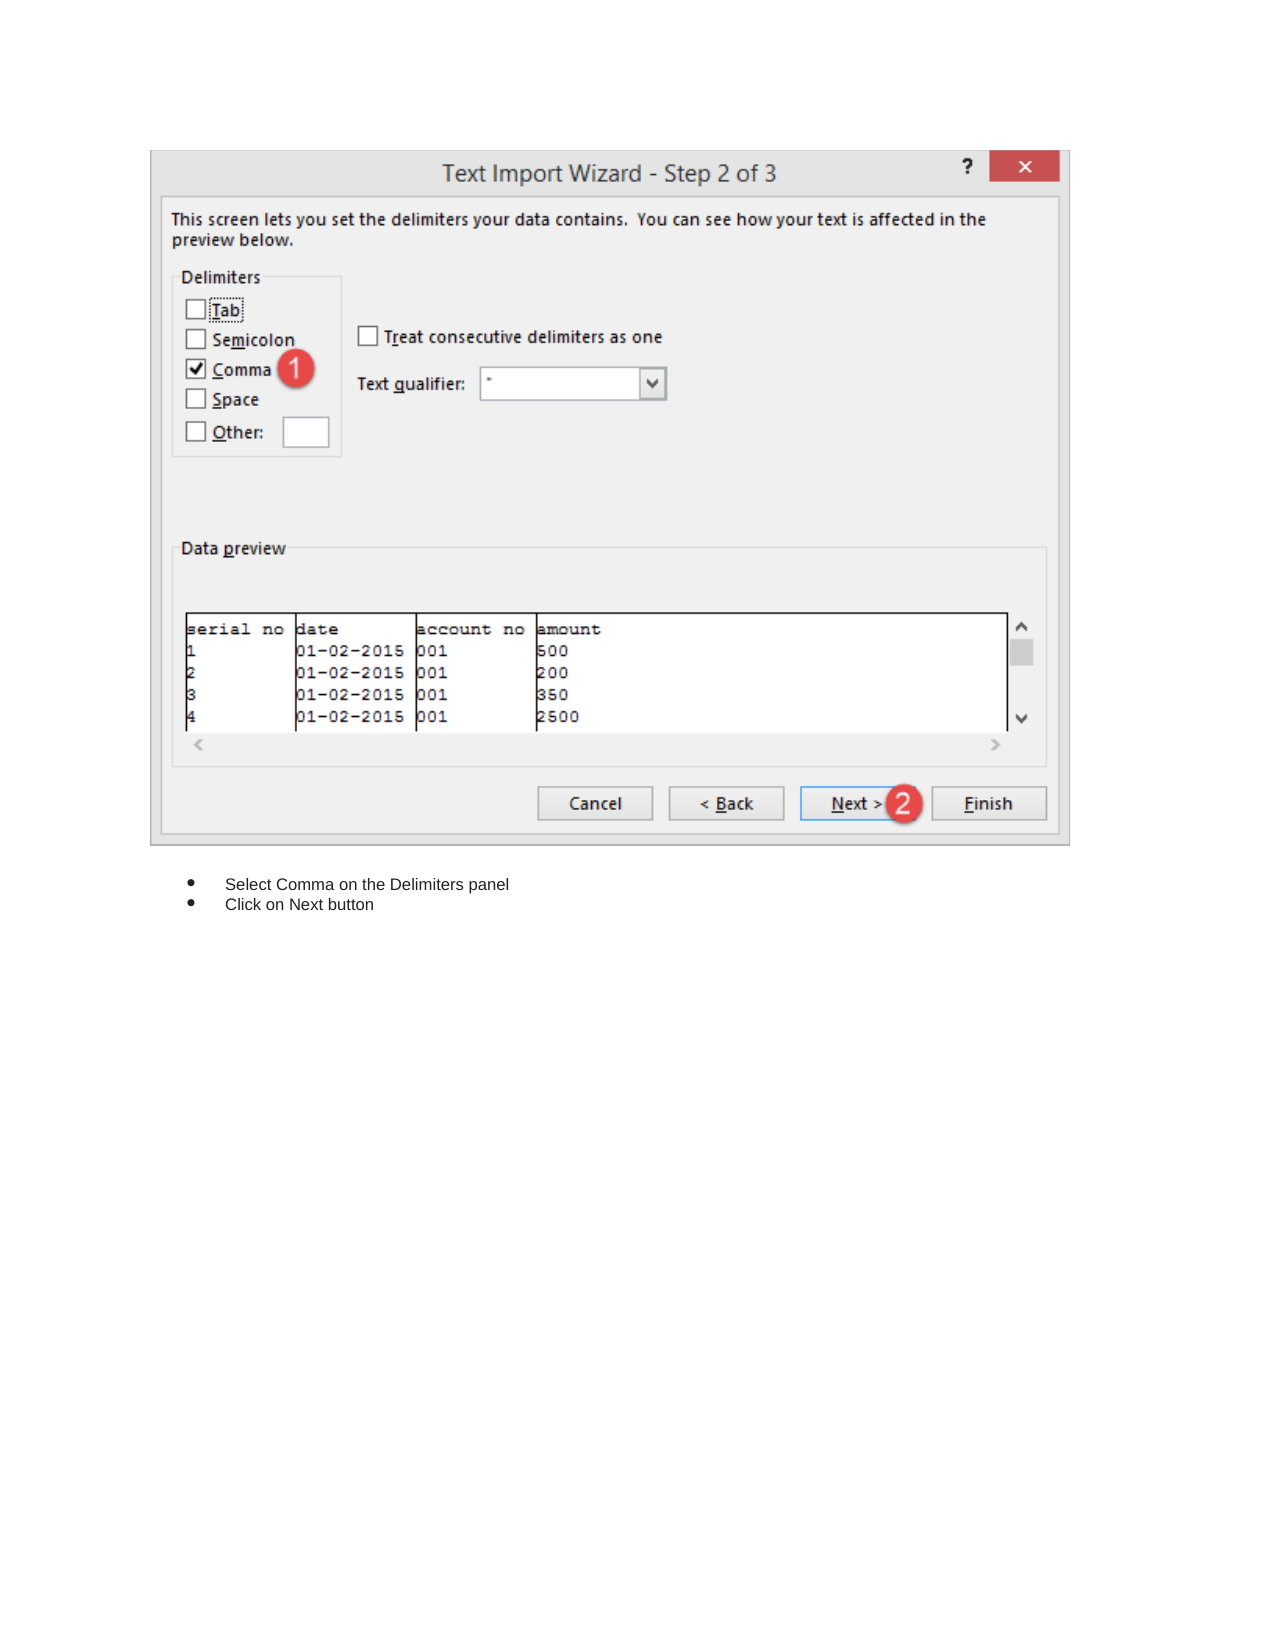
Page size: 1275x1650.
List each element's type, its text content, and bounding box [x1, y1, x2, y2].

picture [150, 150, 1071, 846]
list Select Comma on the Delimiters panel [187, 874, 1125, 895]
list Click on Next button [187, 895, 1125, 915]
